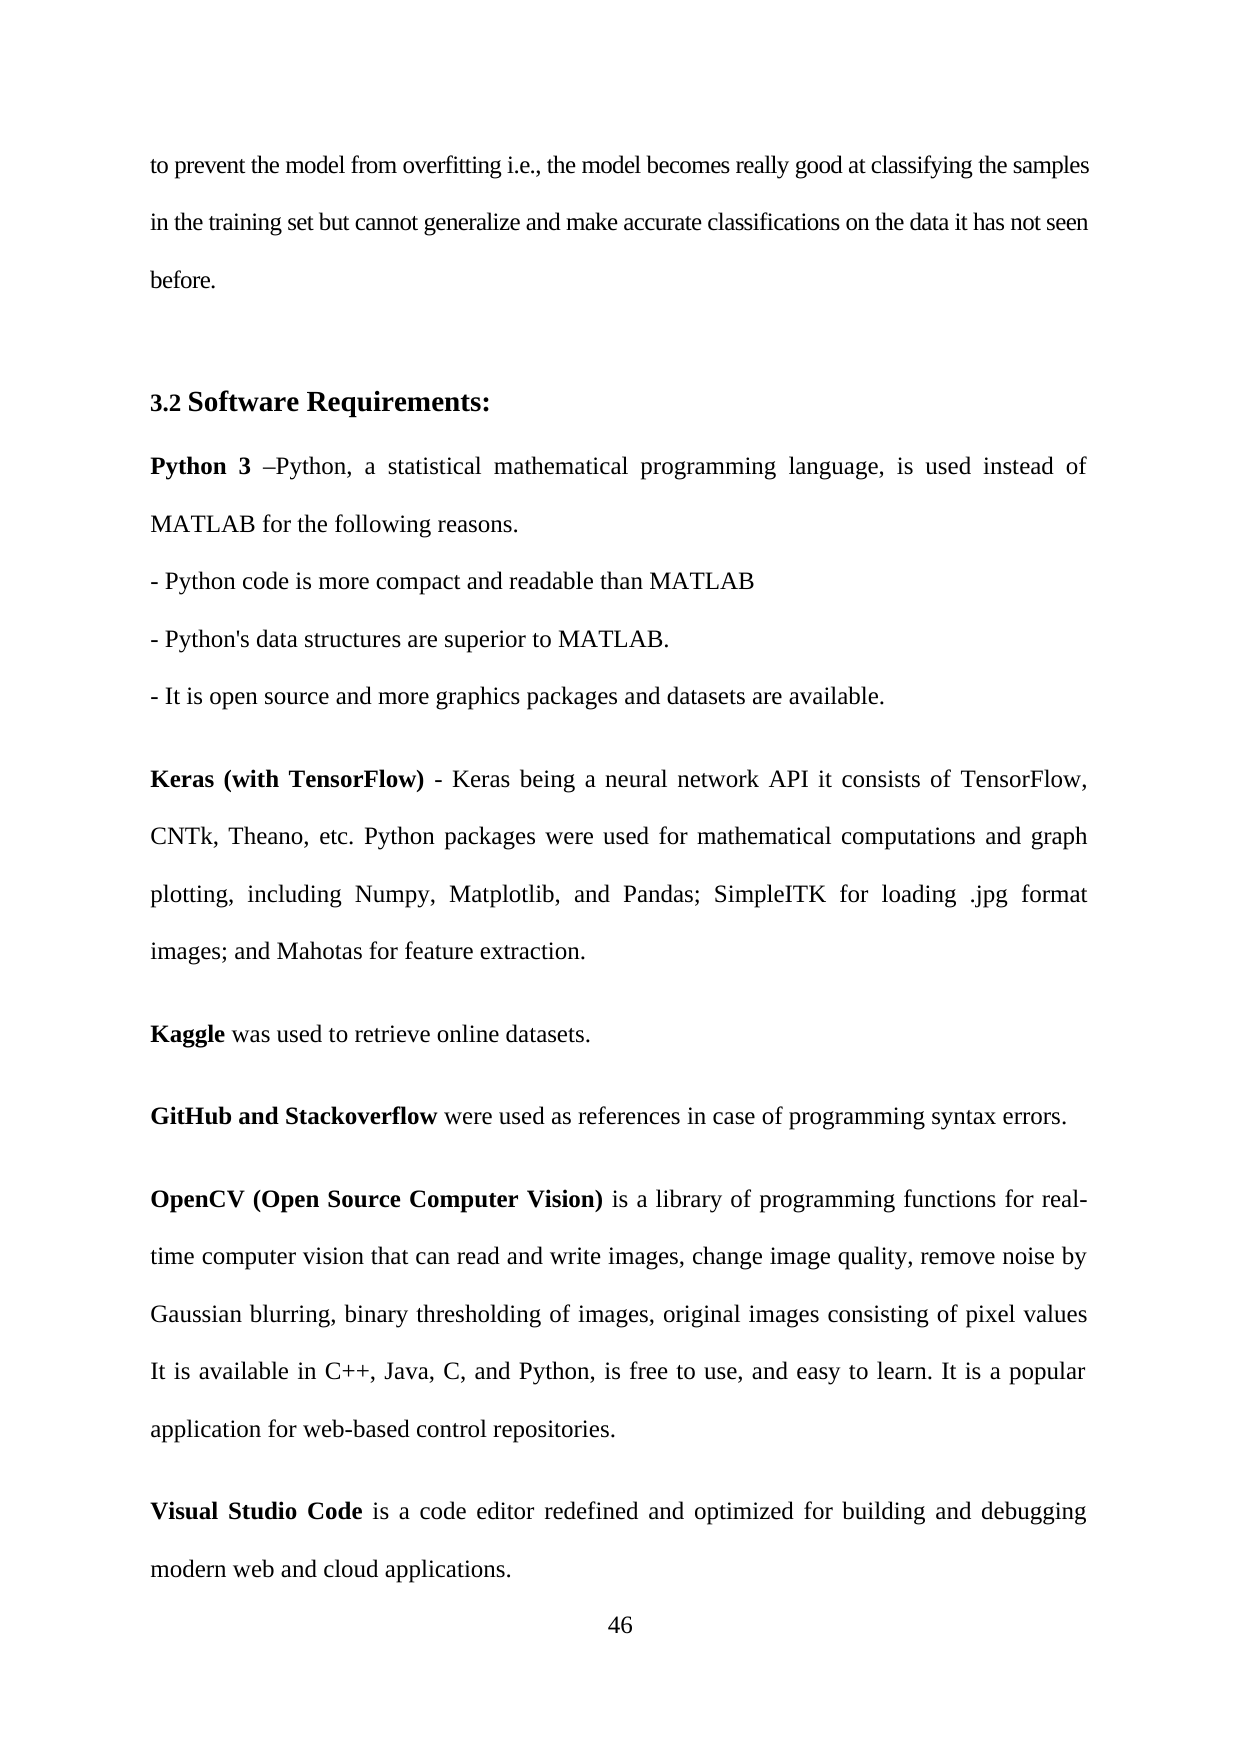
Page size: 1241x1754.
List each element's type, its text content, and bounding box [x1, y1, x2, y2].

text Kaggle was used to retrieve online datasets. [150, 1019, 1088, 1047]
text GitHub and Stackoverflow were used as references in case of programming syntax errors. [150, 1101, 1088, 1130]
text OpenCV (Open Source Computer Vision) is a library of programming functions for real-time computer vision that can read and write images, change image quality, remove noise by Gaussian blurring, binary thresholding of images, original images consisting of pixel values It is available in C++, Java, C, and Python, is free to use, and easy to learn. It is a popular application for web-based control repositories. [150, 1184, 1088, 1442]
subtitle 3.2 Software Requirements: [150, 384, 1090, 418]
text Keras (with TensorFlow) - Keras being a neural network API it consists of TensorFlow, CNTk, Theano, etc. Python packages were used for mathematical computations and graph plotting, including Numpy, Matplotlib, and Pandas; SimpleITK for loading .jpg format images; and Mahotas for feature extraction. [150, 764, 1088, 965]
text - Python's data structures are superior to MATLAB. [150, 624, 1088, 652]
text - Python code is more compact and readable than MATLAB [150, 566, 1088, 595]
text Visual Studio Code is a code editor redefined and optimized for building and debugging modern web and cloud applications. [150, 1496, 1088, 1582]
text Python 3 –Python, a statistical mathematical programming language, is used instead of MATLAB for the following reasons. [150, 451, 1088, 537]
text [150, 150, 1090, 294]
text - It is open source and more graphics packages and datasets are available. [150, 681, 1088, 710]
